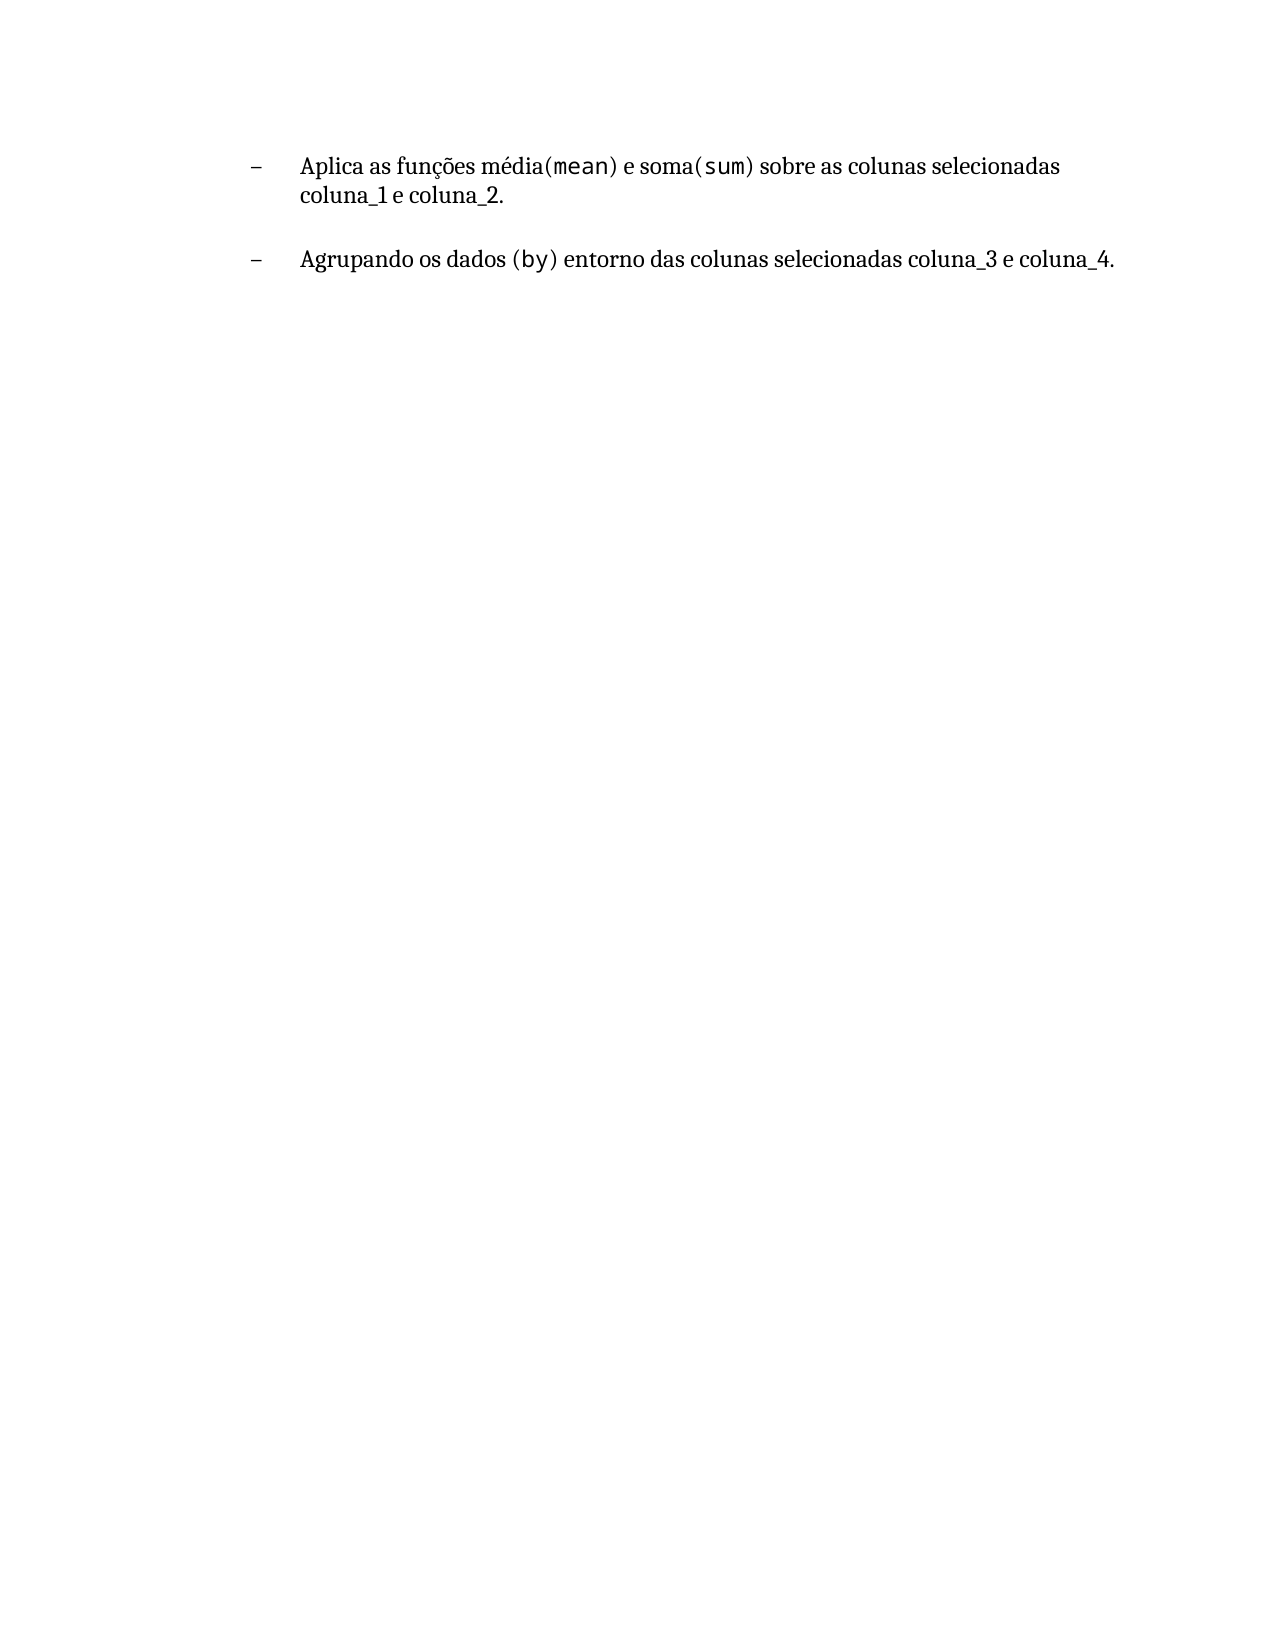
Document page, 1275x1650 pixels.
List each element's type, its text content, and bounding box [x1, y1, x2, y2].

list Aplica as funções média(mean) e soma(sum) sobre as colunas selecionadas coluna_1 e coluna_2. [250, 150, 1125, 239]
list Agrupando os dados (by) entorno das colunas selecionadas coluna_3 e coluna_4. [250, 242, 1125, 302]
